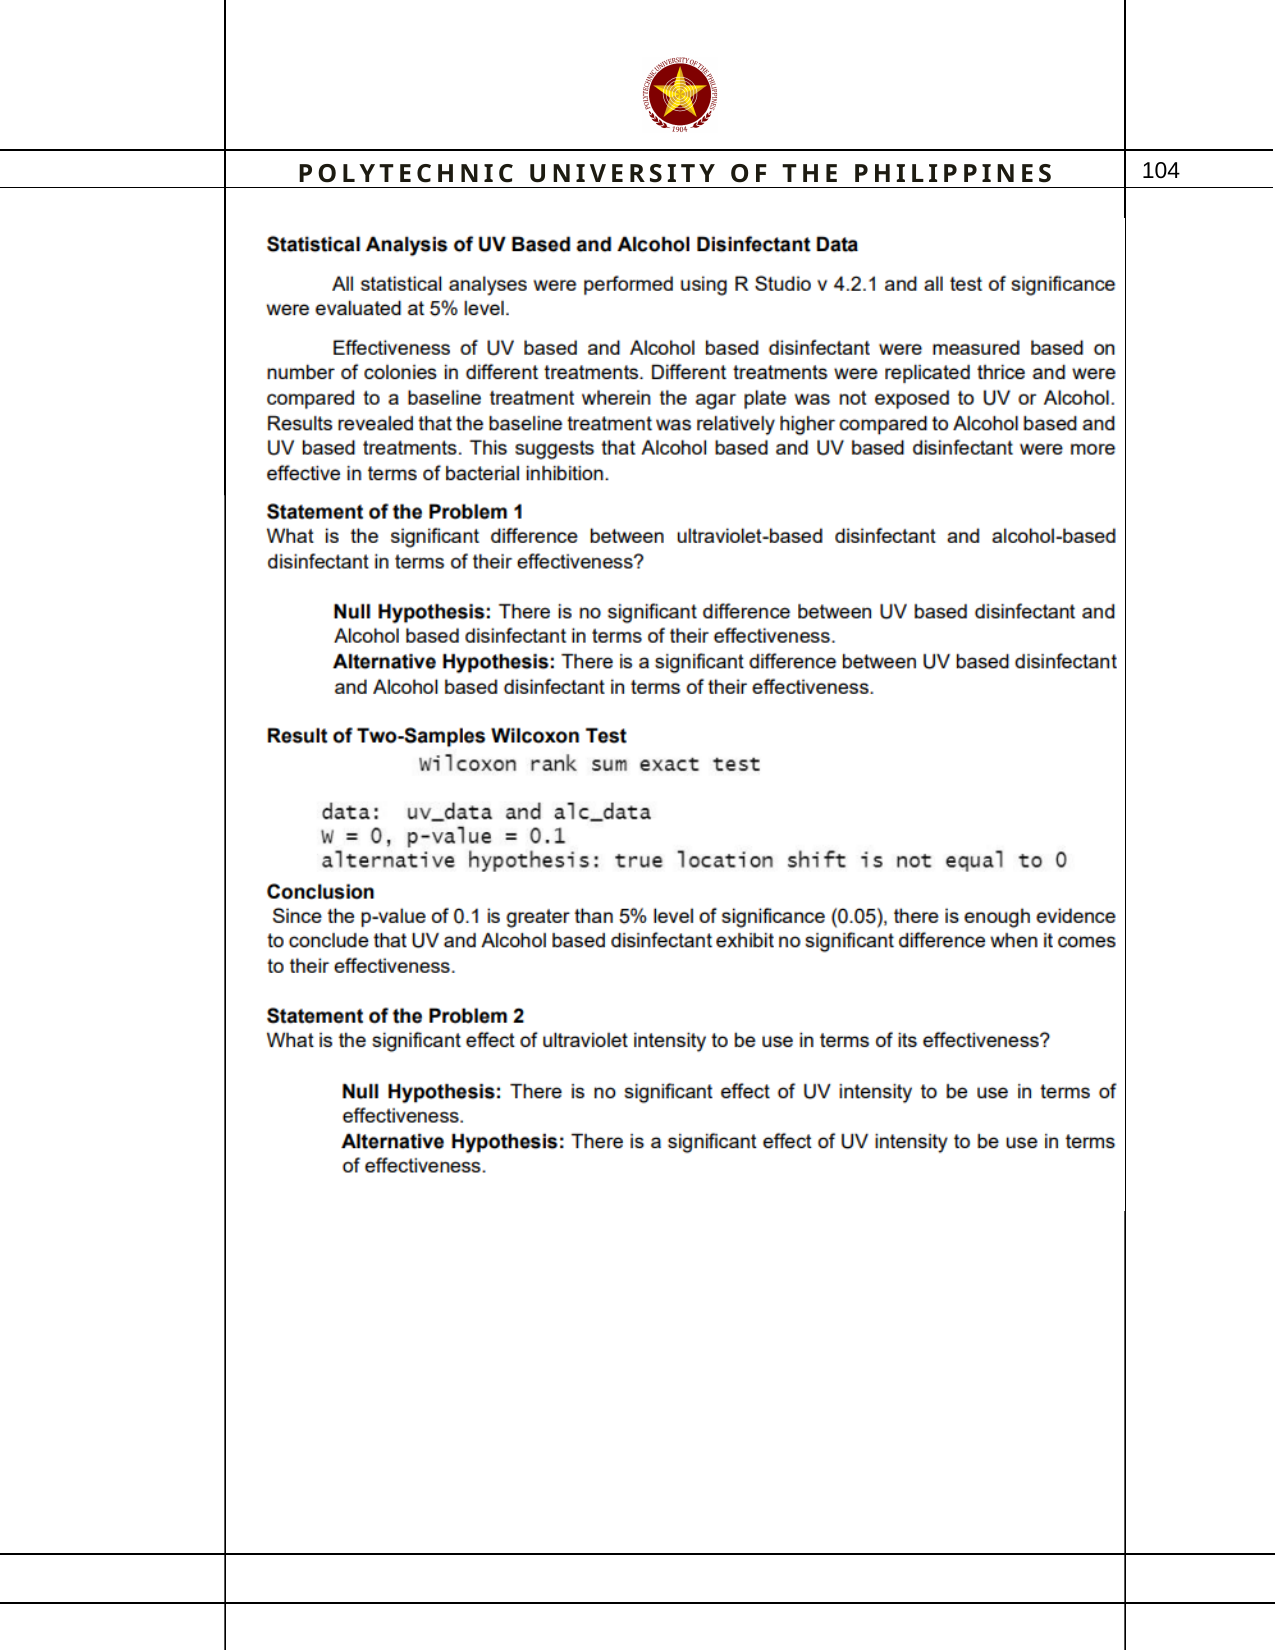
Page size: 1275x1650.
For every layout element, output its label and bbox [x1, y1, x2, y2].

picture [239, 218, 1125, 1211]
picture [642, 57, 718, 133]
